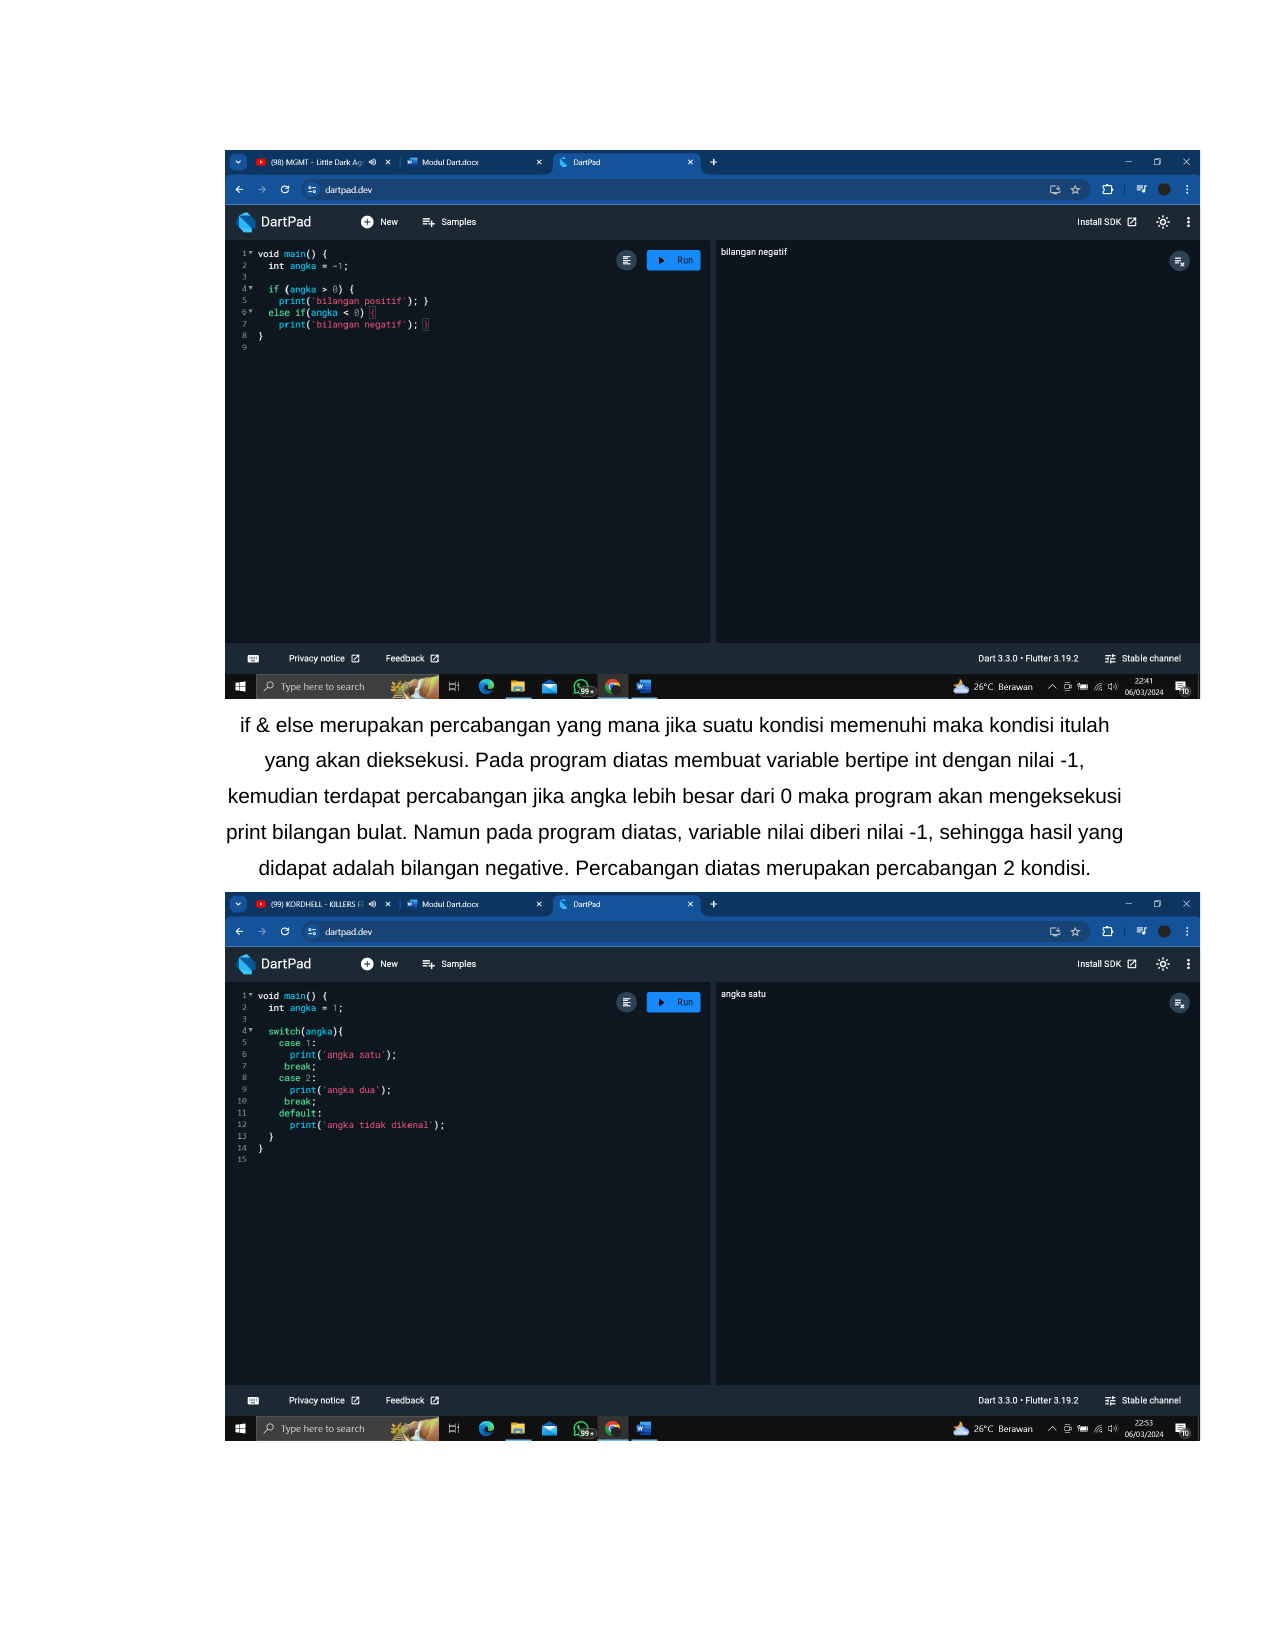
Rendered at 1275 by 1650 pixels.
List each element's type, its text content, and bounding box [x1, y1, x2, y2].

picture [225, 892, 1200, 1441]
picture [225, 150, 1200, 699]
list if & else merupakan percabangan yang mana jika suatu kondisi memenuhi maka kondisi itulah yang akan dieksekusi. Pada program diatas membuat variable bertipe int dengan nilai -1, kemudian terdapat percabangan jika angka lebih besar dari 0 maka program akan mengeksekusi print bilangan bulat. Namun pada program diatas, variable nilai diberi nilai -1, sehingga hasil yang didapat adalah bilangan negative. Percabangan diatas merupakan percabangan 2 kondisi. [225, 712, 1125, 880]
